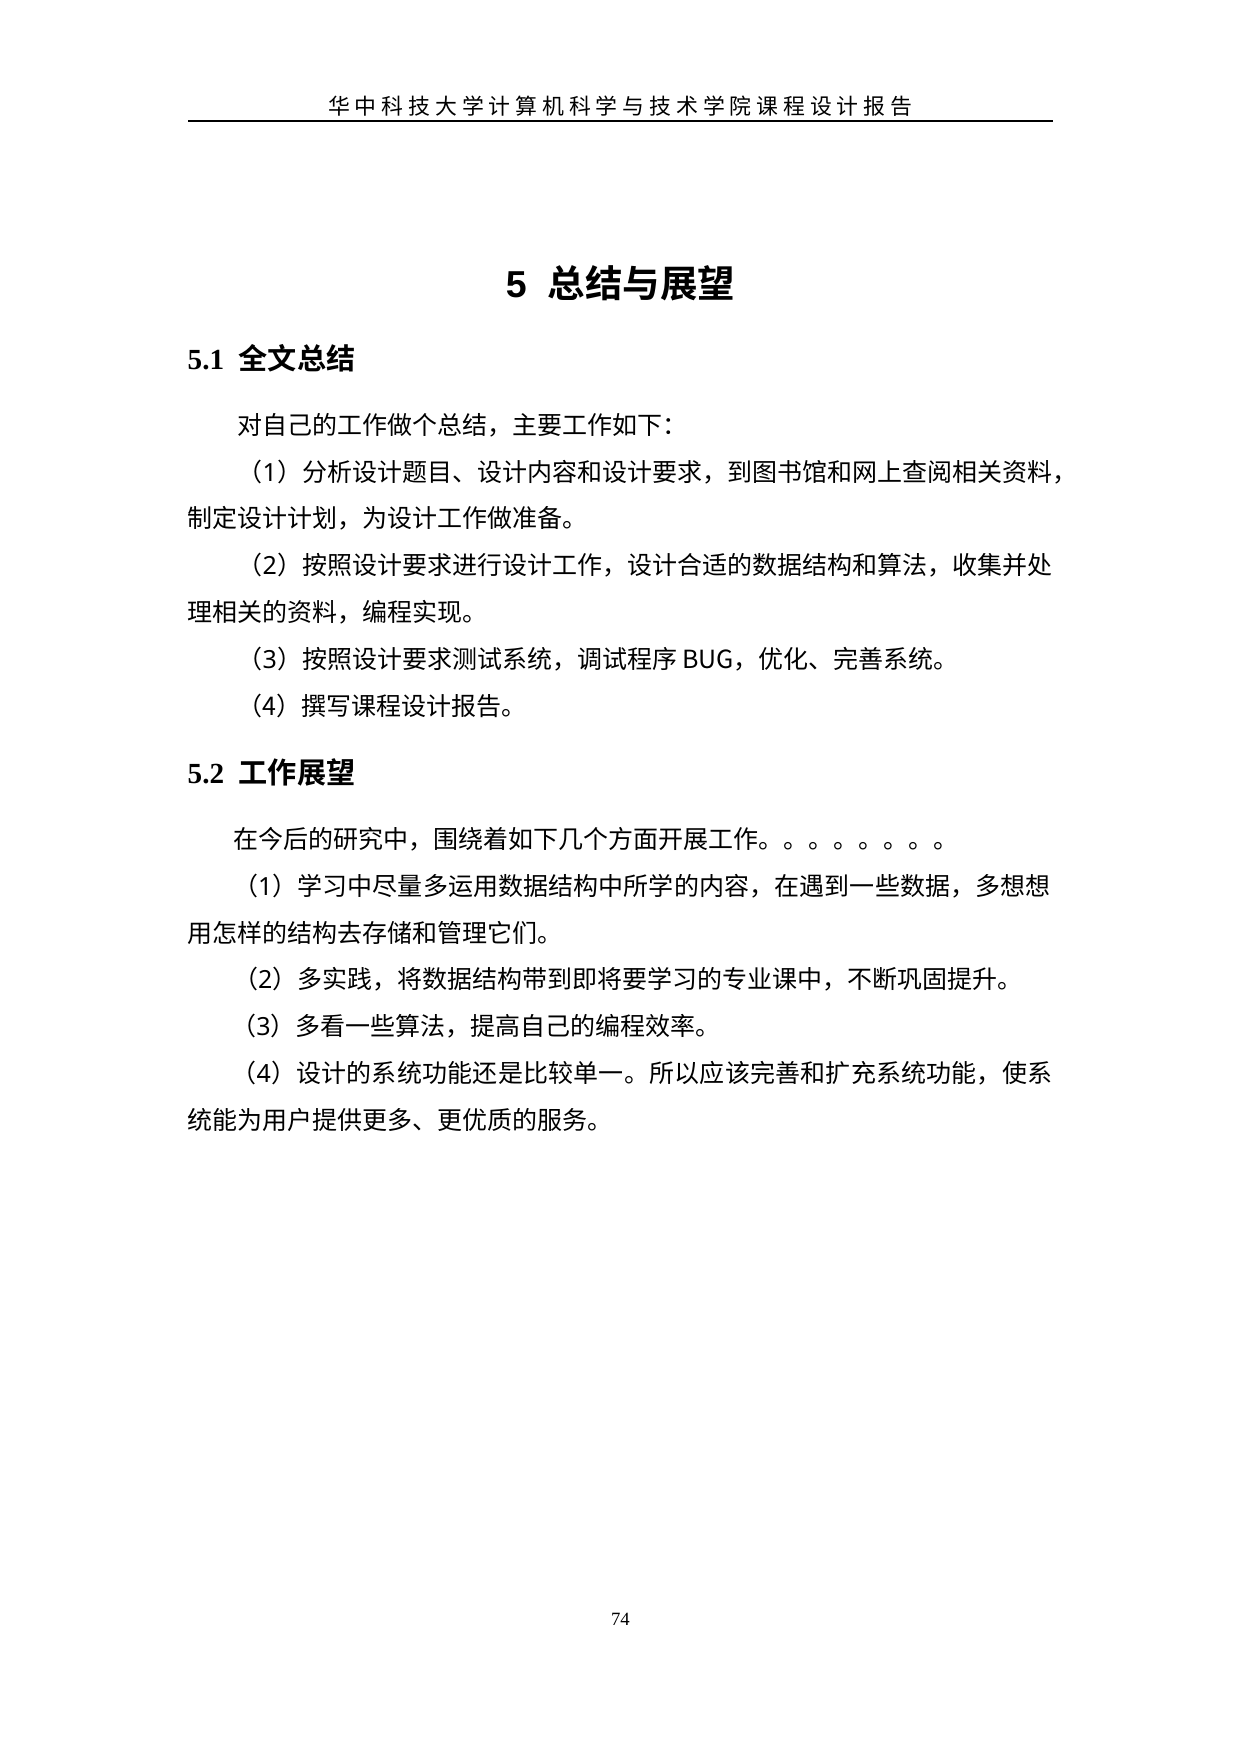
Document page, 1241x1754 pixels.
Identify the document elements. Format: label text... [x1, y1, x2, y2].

subtitle 5.1 全文总结 [187, 335, 1053, 378]
text （1）学习中尽量多运用数据结构中所学的内容，在遇到一些数据，多想想用怎样的结构去存储和管理它们。 [187, 858, 1053, 951]
text （3）按照设计要求测试系统，调试程序BUG，优化、完善系统。 [187, 631, 1053, 678]
text （4）设计的系统功能还是比较单一。所以应该完善和扩充系统功能，使系 统能为用户提供更多、更优质的服务。 [187, 1045, 1053, 1139]
text （4）撰写课程设计报告。 [187, 678, 1053, 725]
text （1）分析设计题目、设计内容和设计要求，到图书馆和网上查阅相关资料，制定设计计划，为设计工作做准备。 [187, 443, 1053, 537]
subtitle 5 总结与展望 [187, 254, 1053, 308]
subtitle 5.2 工作展望 [187, 750, 1053, 792]
text （2）按照设计要求进行设计工作，设计合适的数据结构和算法，收集并处理相关的资料，编程实现。 [187, 537, 1053, 631]
text 对自己的工作做个总结，主要工作如下： [187, 397, 1053, 443]
text （2）多实践，将数据结构带到即将要学习的专业课中，不断巩固提升。 [187, 951, 1053, 998]
text （3）多看一些算法，提高自己的编程效率。 [187, 998, 1053, 1045]
text 在今后的研究中，围绕着如下几个方面开展工作。。。。。。。。 [187, 811, 1053, 858]
